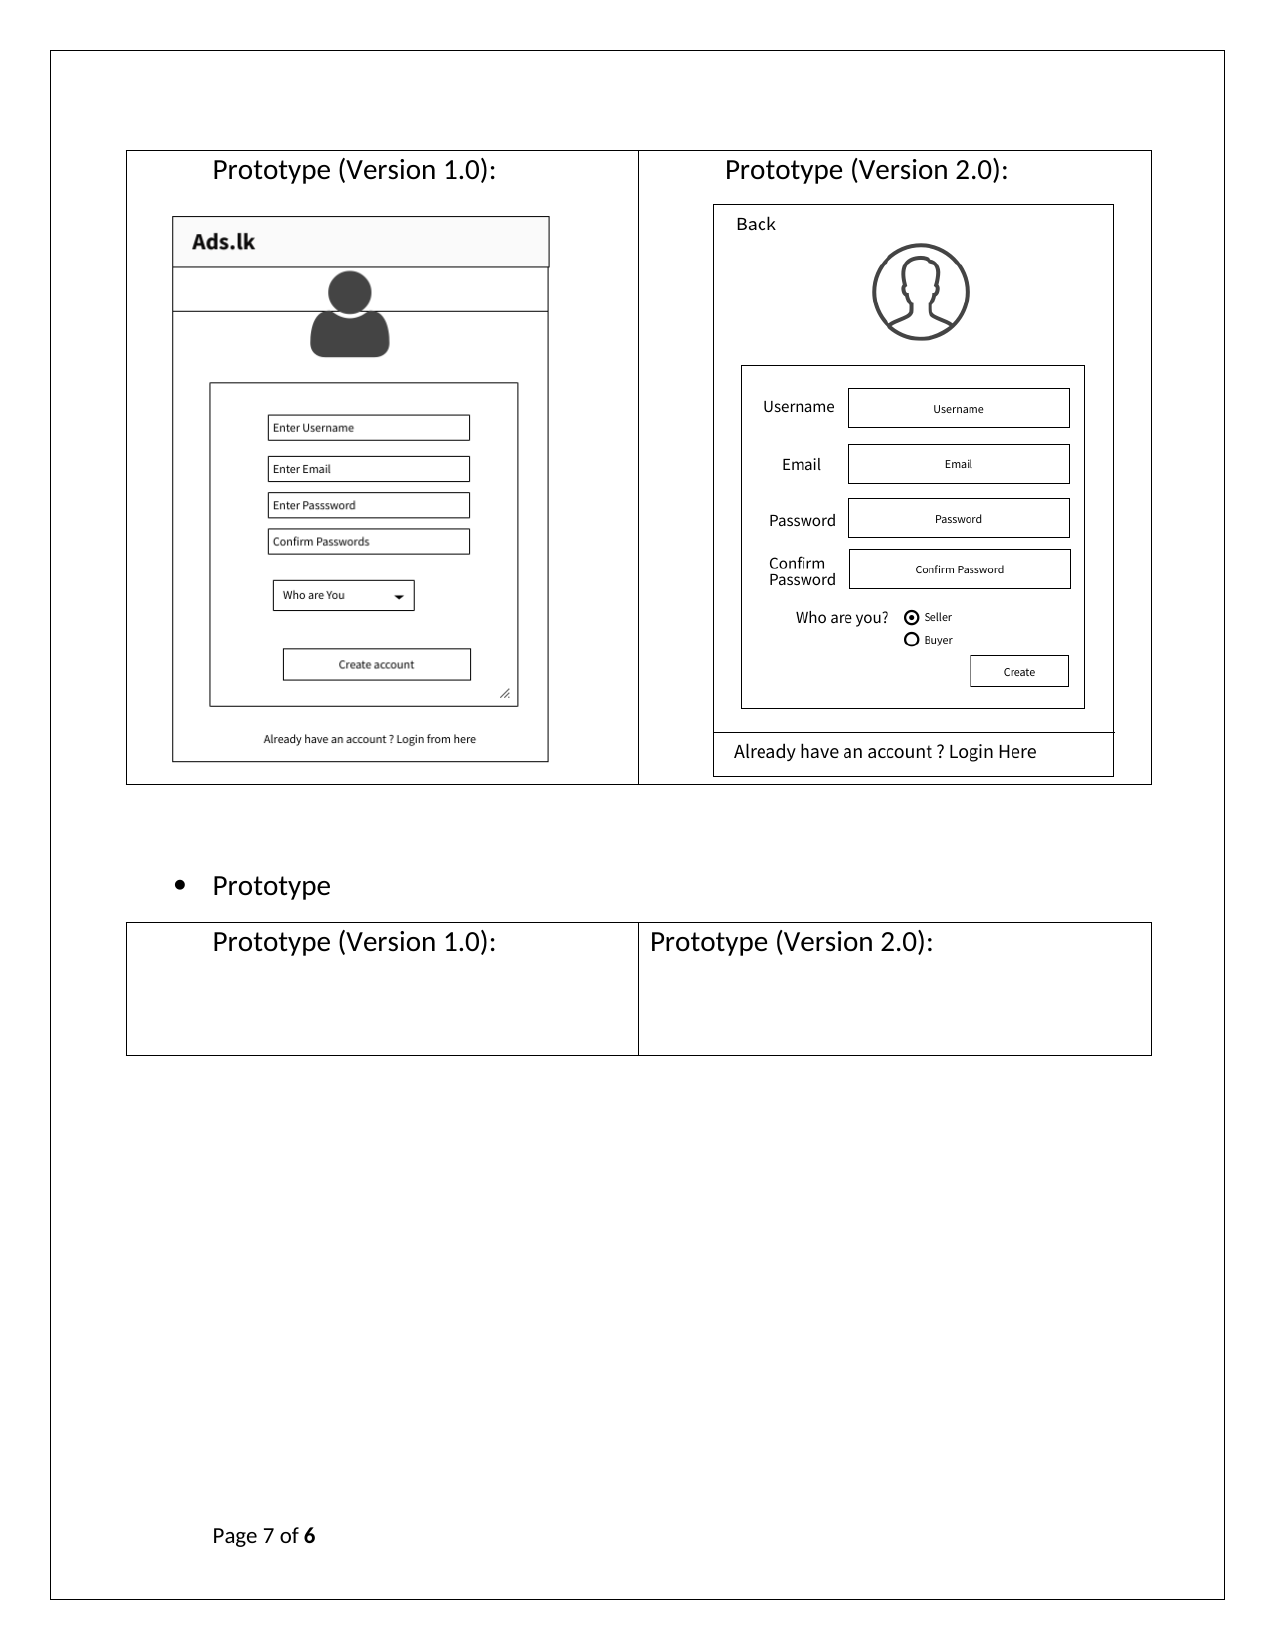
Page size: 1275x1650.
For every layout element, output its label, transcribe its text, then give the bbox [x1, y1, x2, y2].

picture [137, 206, 564, 777]
picture [678, 189, 1123, 785]
table_header Prototype (Version 1.0): [127, 151, 638, 784]
list Prototype [175, 867, 1140, 903]
table_header Prototype (Version 2.0): [639, 151, 1151, 784]
table_header Prototype (Version 2.0): [639, 923, 1151, 1055]
table_header Prototype (Version 1.0): [127, 923, 638, 1055]
